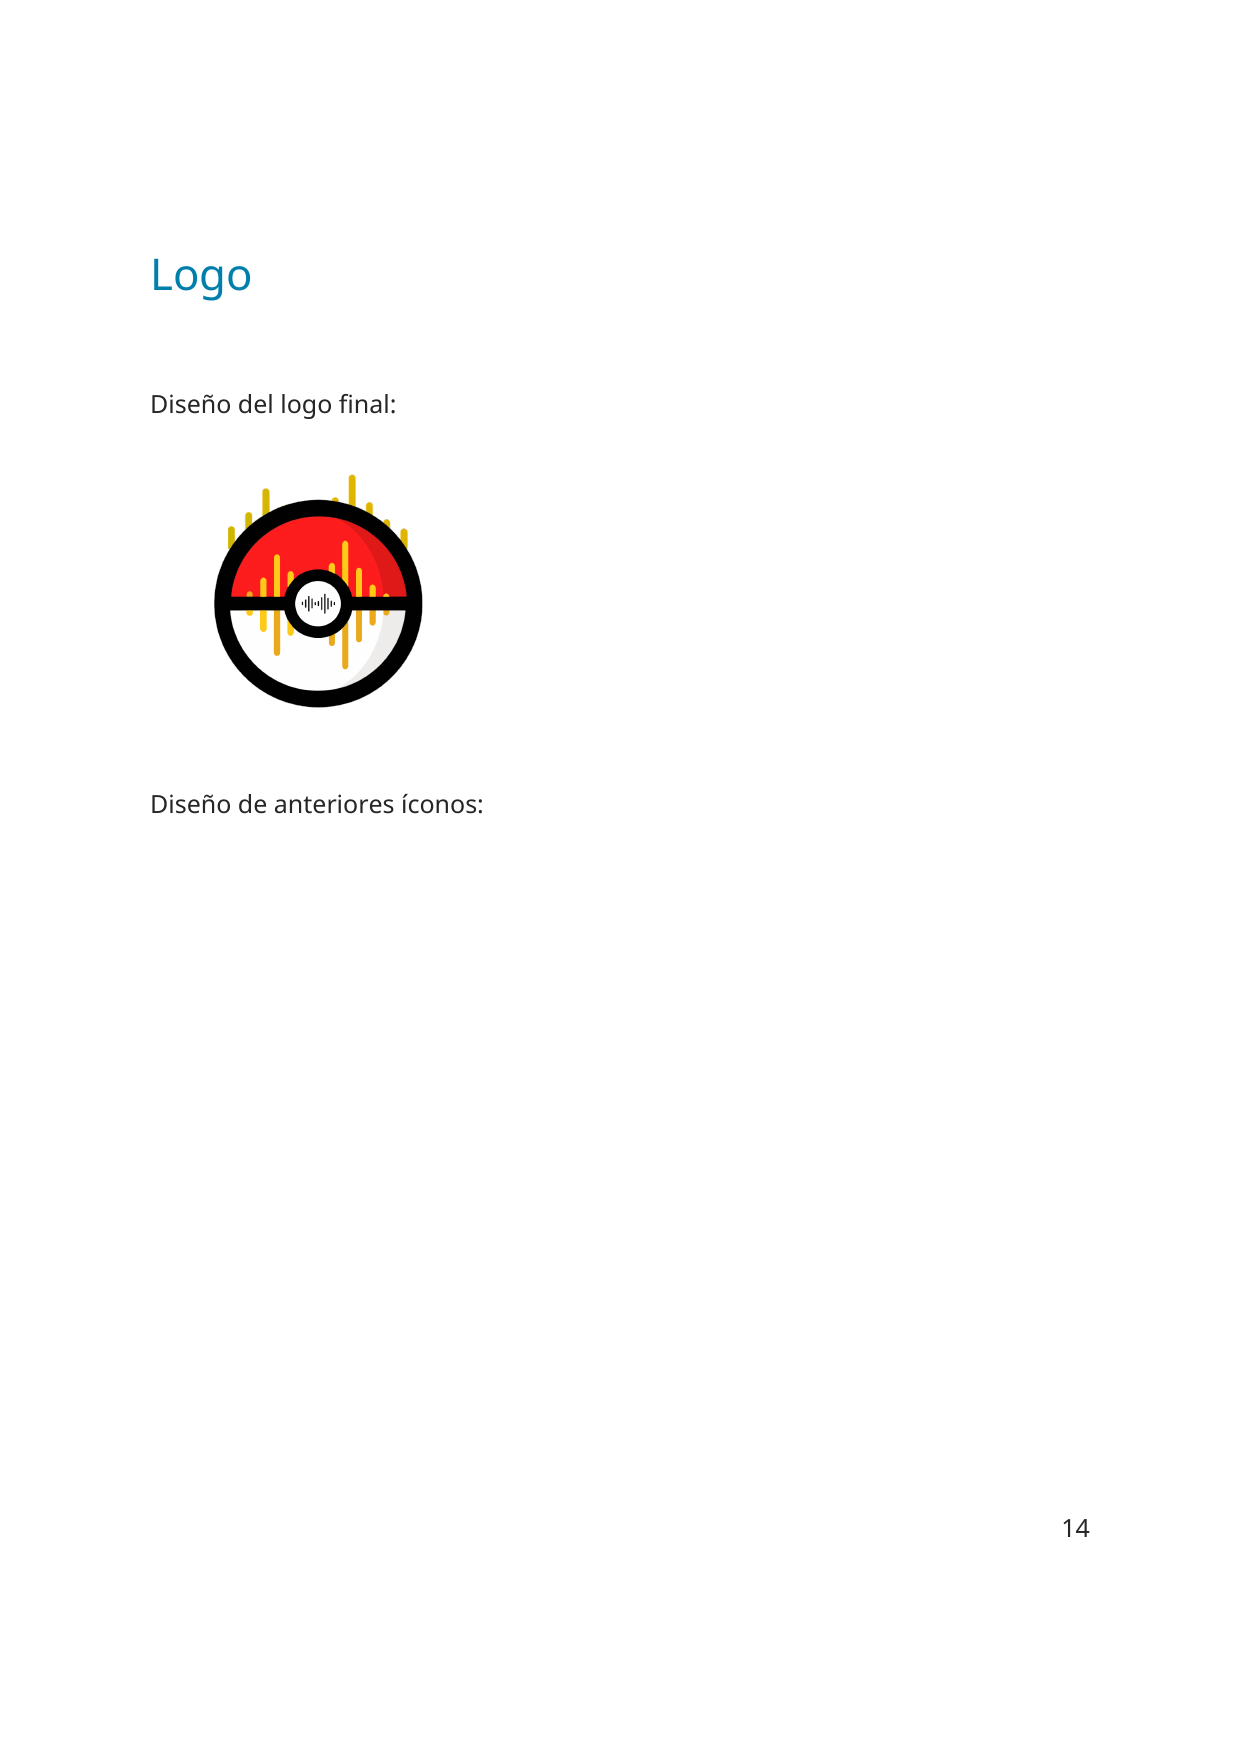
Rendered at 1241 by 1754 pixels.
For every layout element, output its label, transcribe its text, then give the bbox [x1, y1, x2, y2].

text Diseño del logo final: [150, 386, 1090, 421]
text Diseño de anteriores íconos: [150, 787, 1090, 821]
subtitle Logo [150, 244, 1090, 303]
